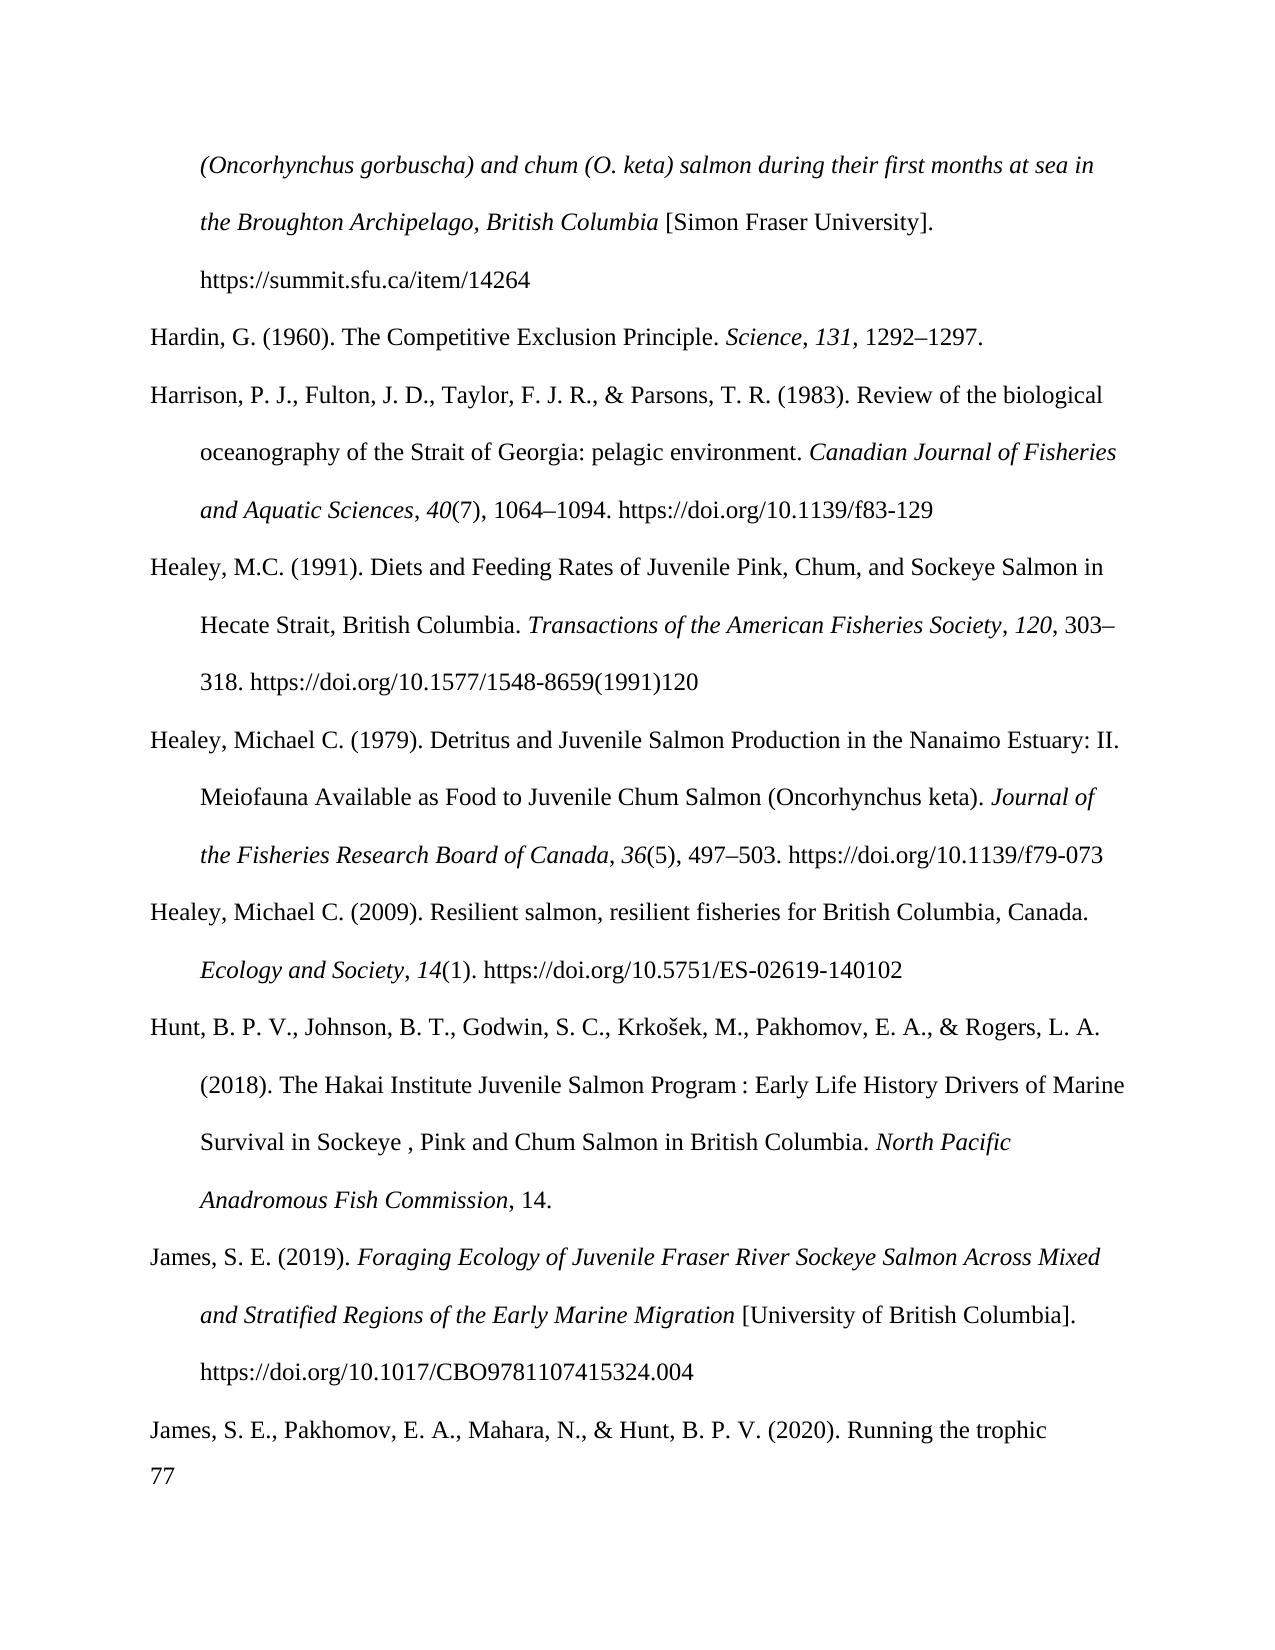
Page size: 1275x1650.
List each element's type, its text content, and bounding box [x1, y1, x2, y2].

text Hunt, B. P. V., Johnson, B. T., Godwin, S. C., Krkošek, M., Pakhomov, E. A., & Rogers, L. A. (2018). The Hakai Institute Juvenile Salmon Program : Early Life History Drivers of Marine Survival in Sockeye , Pink and Chum Salmon in British Columbia. North Pacific Anadromous Fish Commission, 14. [150, 1012, 1125, 1214]
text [150, 150, 1125, 294]
text Healey, Michael C. (2009). Resilient salmon, resilient fisheries for British Columbia, Canada. Ecology and Society, 14(1). https://doi.org/10.5751/ES-02619-140102 [150, 897, 1125, 984]
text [150, 1415, 1125, 1444]
text Healey, Michael C. (1979). Detritus and Juvenile Salmon Production in the Nanaimo Estuary: II. Meiofauna Available as Food to Juvenile Chum Salmon (Oncorhynchus keta). Journal of the Fisheries Research Board of Canada, 36(5), 497–503. https://doi.org/10.1139/f79-073 [150, 725, 1125, 869]
text James, S. E. (2019). Foraging Ecology of Juvenile Fraser River Sockeye Salmon Across Mixed and Stratified Regions of the Early Marine Migration [University of British Columbia]. https://doi.org/10.1017/CBO9781107415324.004 [150, 1242, 1125, 1386]
text Healey, M.C. (1991). Diets and Feeding Rates of Juvenile Pink, Chum, and Sockeye Salmon in Hecate Strait, British Columbia. Transactions of the American Fisheries Society, 120, 303–318. https://doi.org/10.1577/1548-8659(1991)120 [150, 552, 1125, 696]
text Harrison, P. J., Fulton, J. D., Taylor, F. J. R., & Parsons, T. R. (1983). Review of the biological oceanography of the Strait of Georgia: pelagic environment. Canadian Journal of Fisheries and Aquatic Sciences, 40(7), 1064–1094. https://doi.org/10.1139/f83-129 [150, 380, 1125, 524]
text Hardin, G. (1960). The Competitive Exclusion Principle. Science, 131, 1292–1297. [150, 322, 1125, 351]
